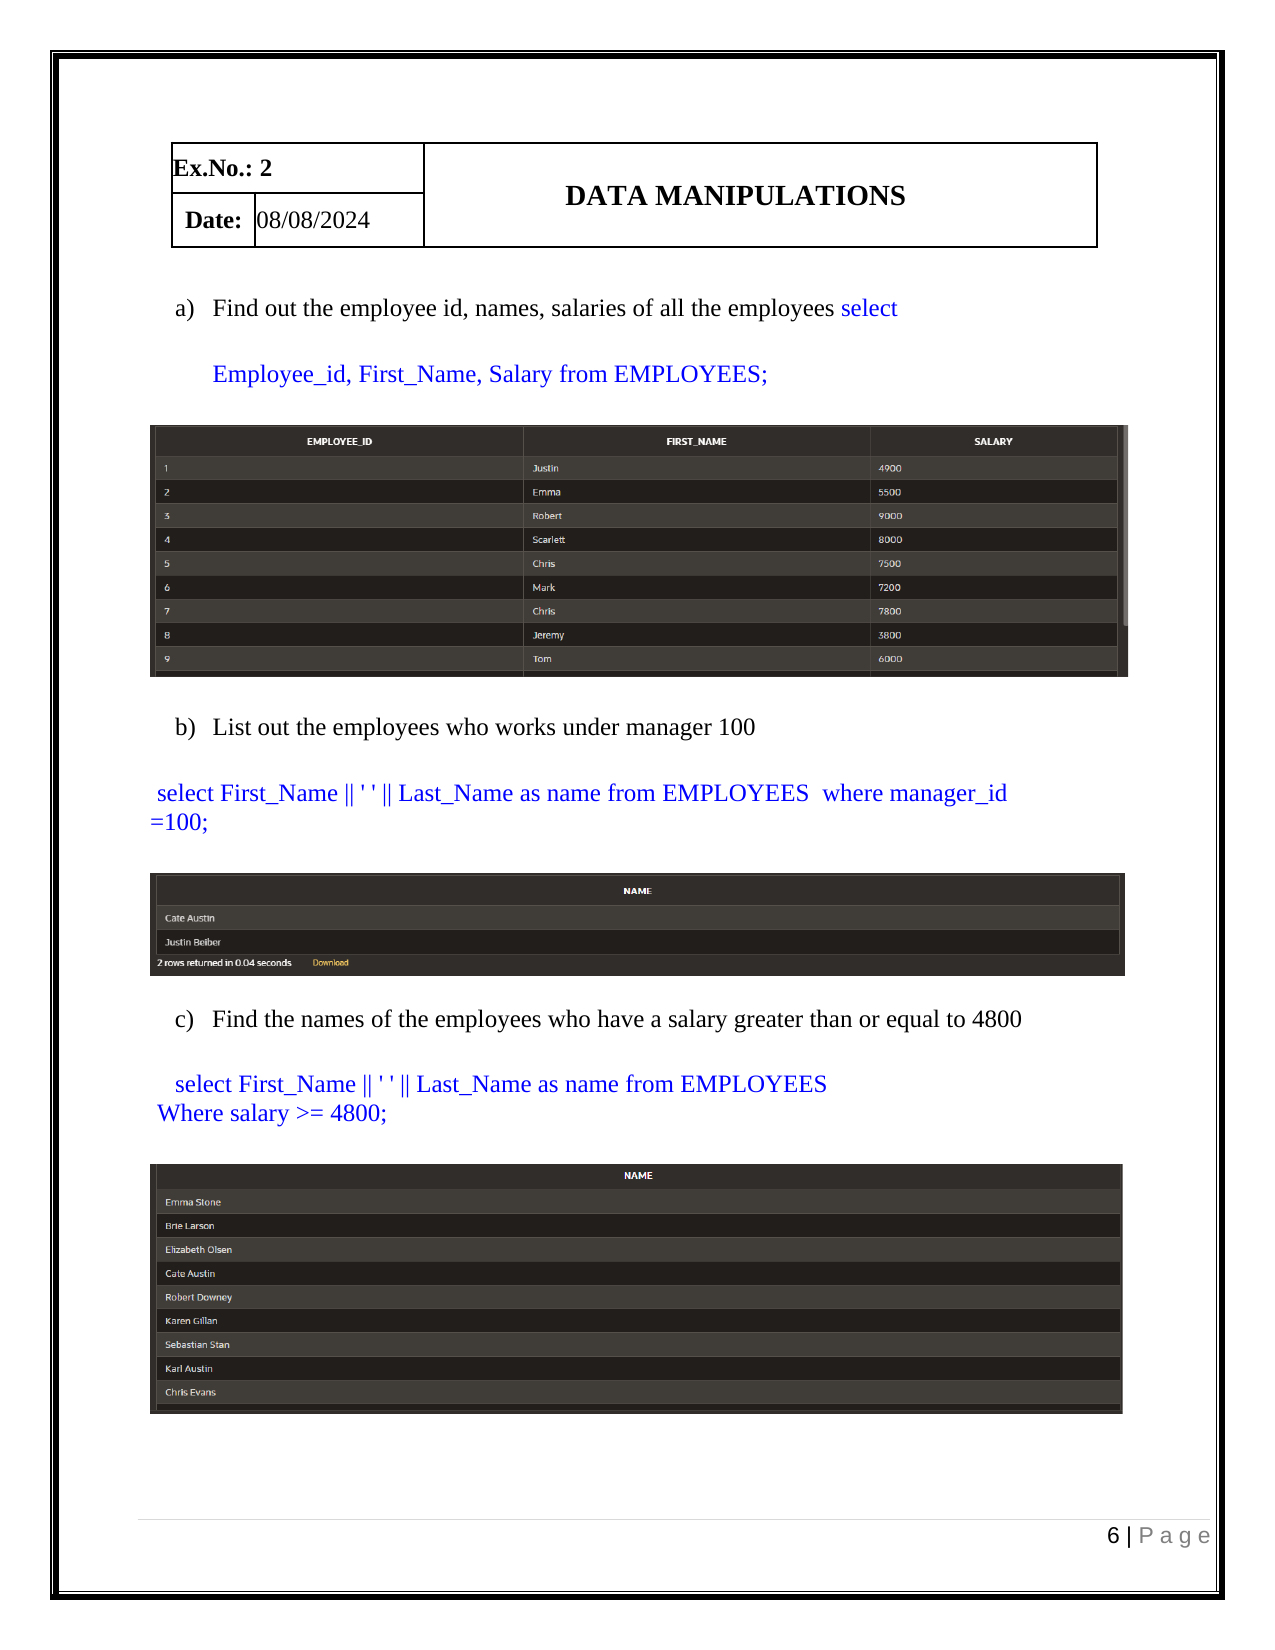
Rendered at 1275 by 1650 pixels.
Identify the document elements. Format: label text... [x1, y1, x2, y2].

text =100; [150, 807, 1210, 836]
table_cell 08/08/2024 [256, 194, 423, 246]
picture [150, 873, 1125, 976]
text select First_Name || ' ' || Last_Name as name from EMPLOYEES [175, 1033, 1092, 1098]
picture [150, 1164, 1123, 1414]
list Find out the employee id, names, salaries of all the employees select Employee_id, First_Name, Salary from EMPLOYEES; [175, 293, 992, 388]
picture [150, 425, 1129, 677]
table_header Ex.No.: 2 [173, 144, 423, 192]
list List out the employees who works under manager 100 [175, 712, 1210, 741]
table_cell Date: [173, 194, 254, 246]
list Find the names of the employees who have a salary greater than or equal to 4800 [174, 1004, 1092, 1033]
text Where salary >= 4800; [157, 1098, 1210, 1127]
text select First_Name || ' ' || Last_Name as name from EMPLOYEES where manager_id [157, 778, 1210, 807]
table_header DATA MANIPULATIONS [425, 144, 1096, 246]
